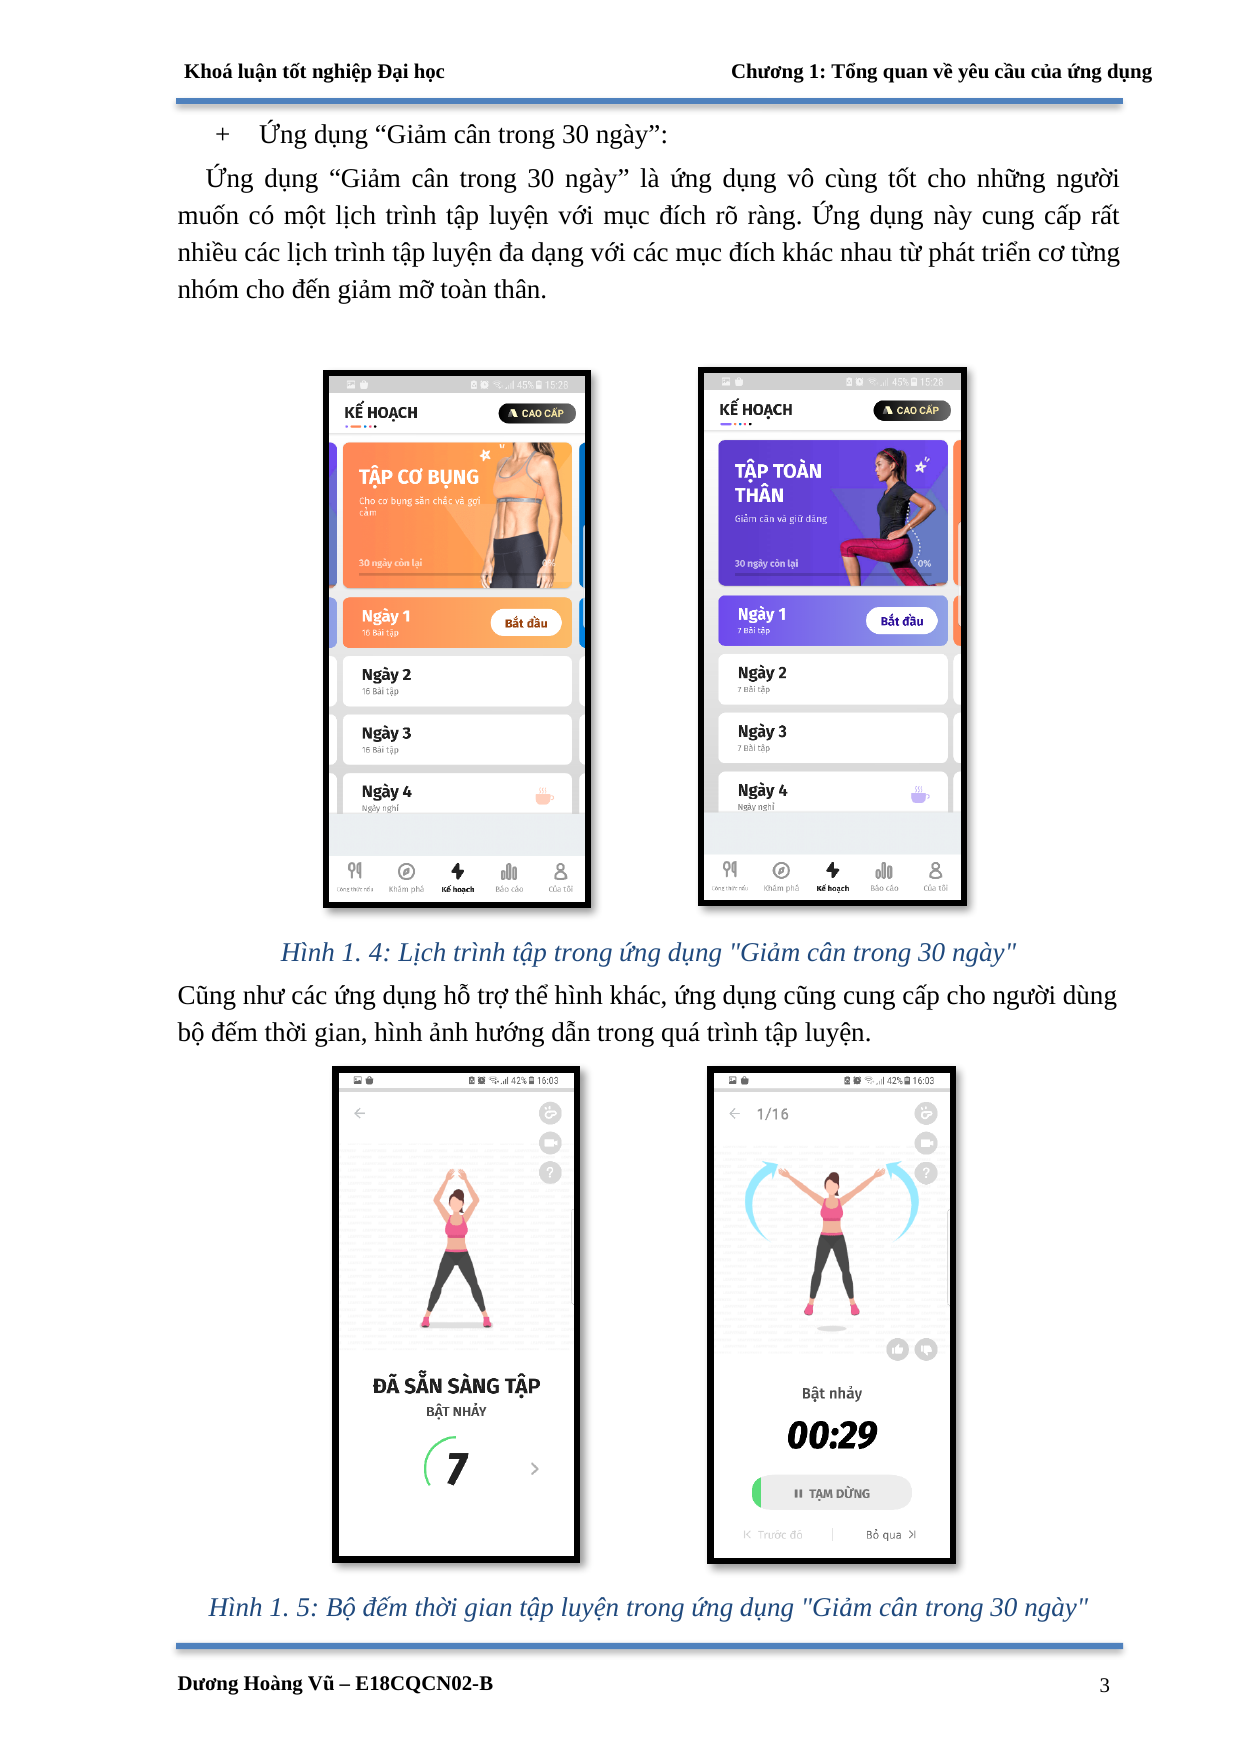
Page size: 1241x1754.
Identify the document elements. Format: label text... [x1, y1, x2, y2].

text Hình 1. : Bộ đếm thời gian tập luyện trong ứng dụng "Giảm cân trong 30 ngày" [177, 1591, 1122, 1622]
text Hình 1. : Lịch trình tập trong ứng dụng "Giảm cân trong 30 ngày" [177, 936, 1122, 967]
text Cũng như các ứng dụng hỗ trợ thể hình khác, ứng dụng cũng cung cấp cho người dùng bộ đếm thời gian, hình ảnh hướng dẫn trong quá trình tập luyện. [177, 979, 1122, 1048]
picture [329, 376, 585, 902]
picture [704, 373, 961, 900]
text Ứng dụng “Giảm cân trong 30 ngày” là ứng dụng vô cùng tốt cho những người muốn có một lịch trình tập luyện với mục đích rõ ràng. Ứng dụng này cung cấp rất nhiều các lịch trình tập luyện đa dạng với các mục đích khác nhau từ phát triển cơ từng nhóm cho đến giảm mỡ toàn thân. [177, 162, 1122, 305]
picture [339, 1073, 574, 1556]
list Ứng dụng “Giảm cân trong 30 ngày”: [215, 118, 1122, 149]
picture [714, 1073, 950, 1558]
